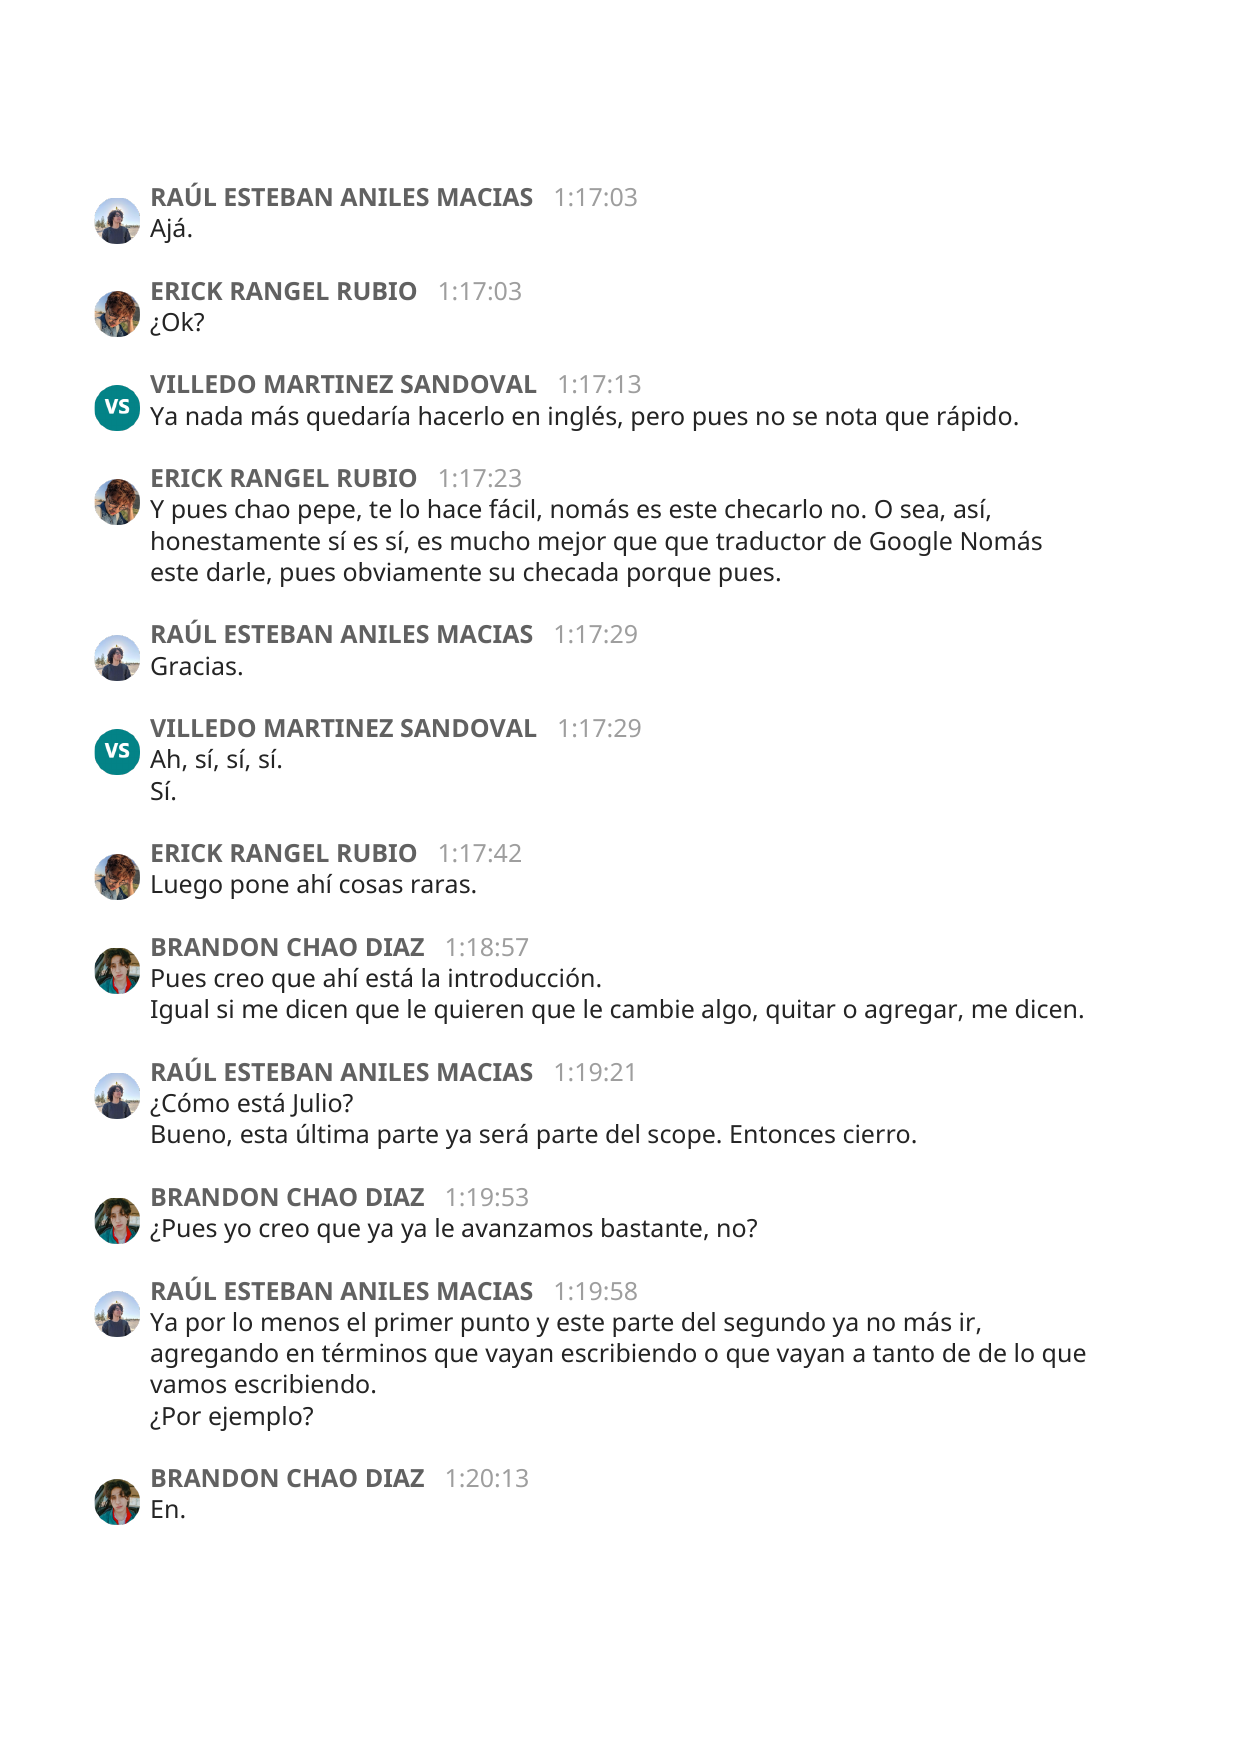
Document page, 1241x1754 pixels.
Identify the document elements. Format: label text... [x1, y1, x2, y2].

picture [94, 729, 140, 775]
text ERICK RANGEL RUBIO 1:17:42 Luego pone ahí cosas raras. [150, 806, 1090, 900]
picture [94, 1479, 140, 1525]
picture [94, 198, 140, 244]
picture [94, 385, 140, 431]
text RAÚL ESTEBAN ANILES MACIAS 1:19:21 ¿Cómo está Julio? Bueno, esta última parte ya será parte del scope. Entonces cierro. [150, 1025, 1090, 1150]
text VILLEDO MARTINEZ SANDOVAL 1:17:29 Ah, sí, sí, sí. Sí. [150, 681, 1090, 806]
picture [94, 1291, 140, 1337]
picture [94, 291, 140, 337]
text RAÚL ESTEBAN ANILES MACIAS 1:19:58 Ya por lo menos el primer punto y este parte del segundo ya no más ir, agregando en términos que vayan escribiendo o que vayan a tanto de de lo que vamos escribiendo. ¿Por ejemplo? [150, 1244, 1090, 1431]
text BRANDON CHAO DIAZ 1:19:53 ¿Pues yo creo que ya ya le avanzamos bastante, no? [150, 1150, 1090, 1244]
picture [94, 635, 140, 681]
text VILLEDO MARTINEZ SANDOVAL 1:17:13 Ya nada más quedaría hacerlo en inglés, pero pues no se nota que rápido. [150, 337, 1090, 431]
picture [94, 854, 140, 900]
text ERICK RANGEL RUBIO 1:17:23 Y pues chao pepe, te lo hace fácil, nomás es este checarlo no. O sea, así, honestamente sí es sí, es mucho mejor que que traductor de Google Nomás este darle, pues obviamente su checada porque pues. [150, 431, 1090, 587]
picture [94, 479, 140, 525]
picture [94, 948, 140, 994]
text RAÚL ESTEBAN ANILES MACIAS 1:17:03 Ajá. [150, 150, 1090, 244]
text BRANDON CHAO DIAZ 1:18:57 Pues creo que ahí está la introducción. Igual si me dicen que le quieren que le cambie algo, quitar o agregar, me dicen. [150, 900, 1090, 1025]
picture [94, 1198, 140, 1244]
picture [94, 1073, 140, 1119]
text BRANDON CHAO DIAZ 1:20:13 En. [150, 1431, 1090, 1525]
text ERICK RANGEL RUBIO 1:17:03 ¿Ok? [150, 244, 1090, 337]
text RAÚL ESTEBAN ANILES MACIAS 1:17:29 Gracias. [150, 587, 1090, 681]
